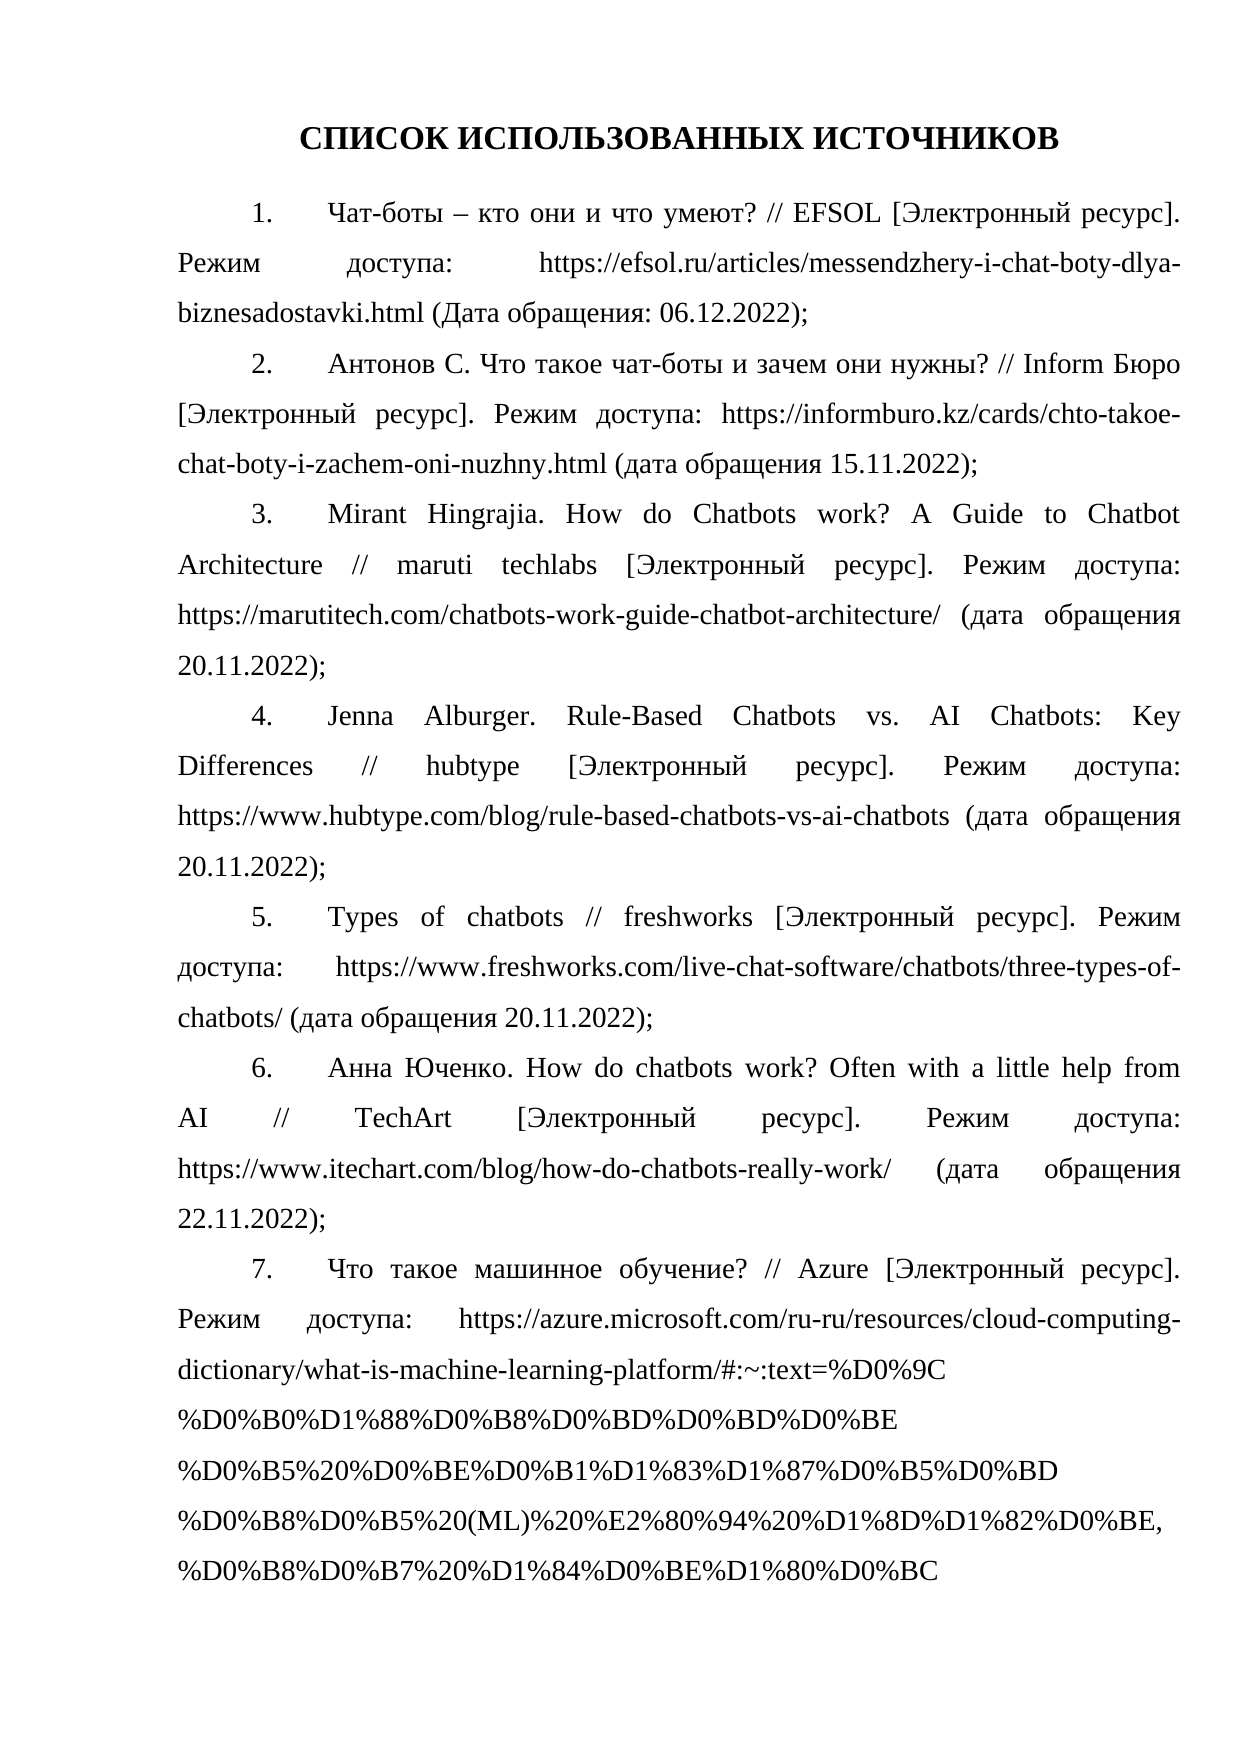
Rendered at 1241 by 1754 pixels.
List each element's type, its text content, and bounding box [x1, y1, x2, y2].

text СПИСОК ИСПОЛЬЗОВАННЫХ ИСТОЧНИКОВ [177, 118, 1181, 156]
list Чат-боты – кто они и что умеют? // EFSOL [Электронный ресурс]. Режим доступа: https://efsol.ru/articles/messendzhery-i-chat-boty-dlya-biznesadostavki.html (Дата обращения: 06.12.2022); [177, 195, 1181, 329]
list Mirant Hingrajia. How do Chatbots work? A Guide to Chatbot Architecture // maruti techlabs [Электронный ресурс]. Режим доступа: https://marutitech.com/chatbots-work-guide-chatbot-architecture/ (дата обращения 20.11.2022); [177, 497, 1181, 681]
list Types of chatbots // freshworks [Электронный ресурс]. Режим доступа: https://www.freshworks.com/live-chat-software/chatbots/three-types-of-chatbots/ (дата обращения 20.11.2022); [177, 899, 1181, 1033]
list Jenna Alburger. Rule-Based Chatbots vs. AI Chatbots: Key Differences // hubtype [Электронный ресурс]. Режим доступа: https://www.hubtype.com/blog/rule-based-chatbots-vs-ai-chatbots (дата обращения 20.11.2022); [177, 698, 1181, 882]
list Антонов С. Что такое чат-боты и зачем они нужны? // Inform Бюро [Электронный ресурс]. Режим доступа: https://informburo.kz/cards/chto-takoe-chat-boty-i-zachem-oni-nuzhny.html (дата обращения 15.11.2022); [177, 346, 1181, 480]
list Анна Юченко. How do chatbots work? Often with a little help from AI // TechArt [Электронный ресурс]. Режим доступа: https://www.itechart.com/blog/how-do-chatbots-really-work/ (дата обращения 22.11.2022); [177, 1050, 1181, 1234]
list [177, 1251, 1181, 1587]
